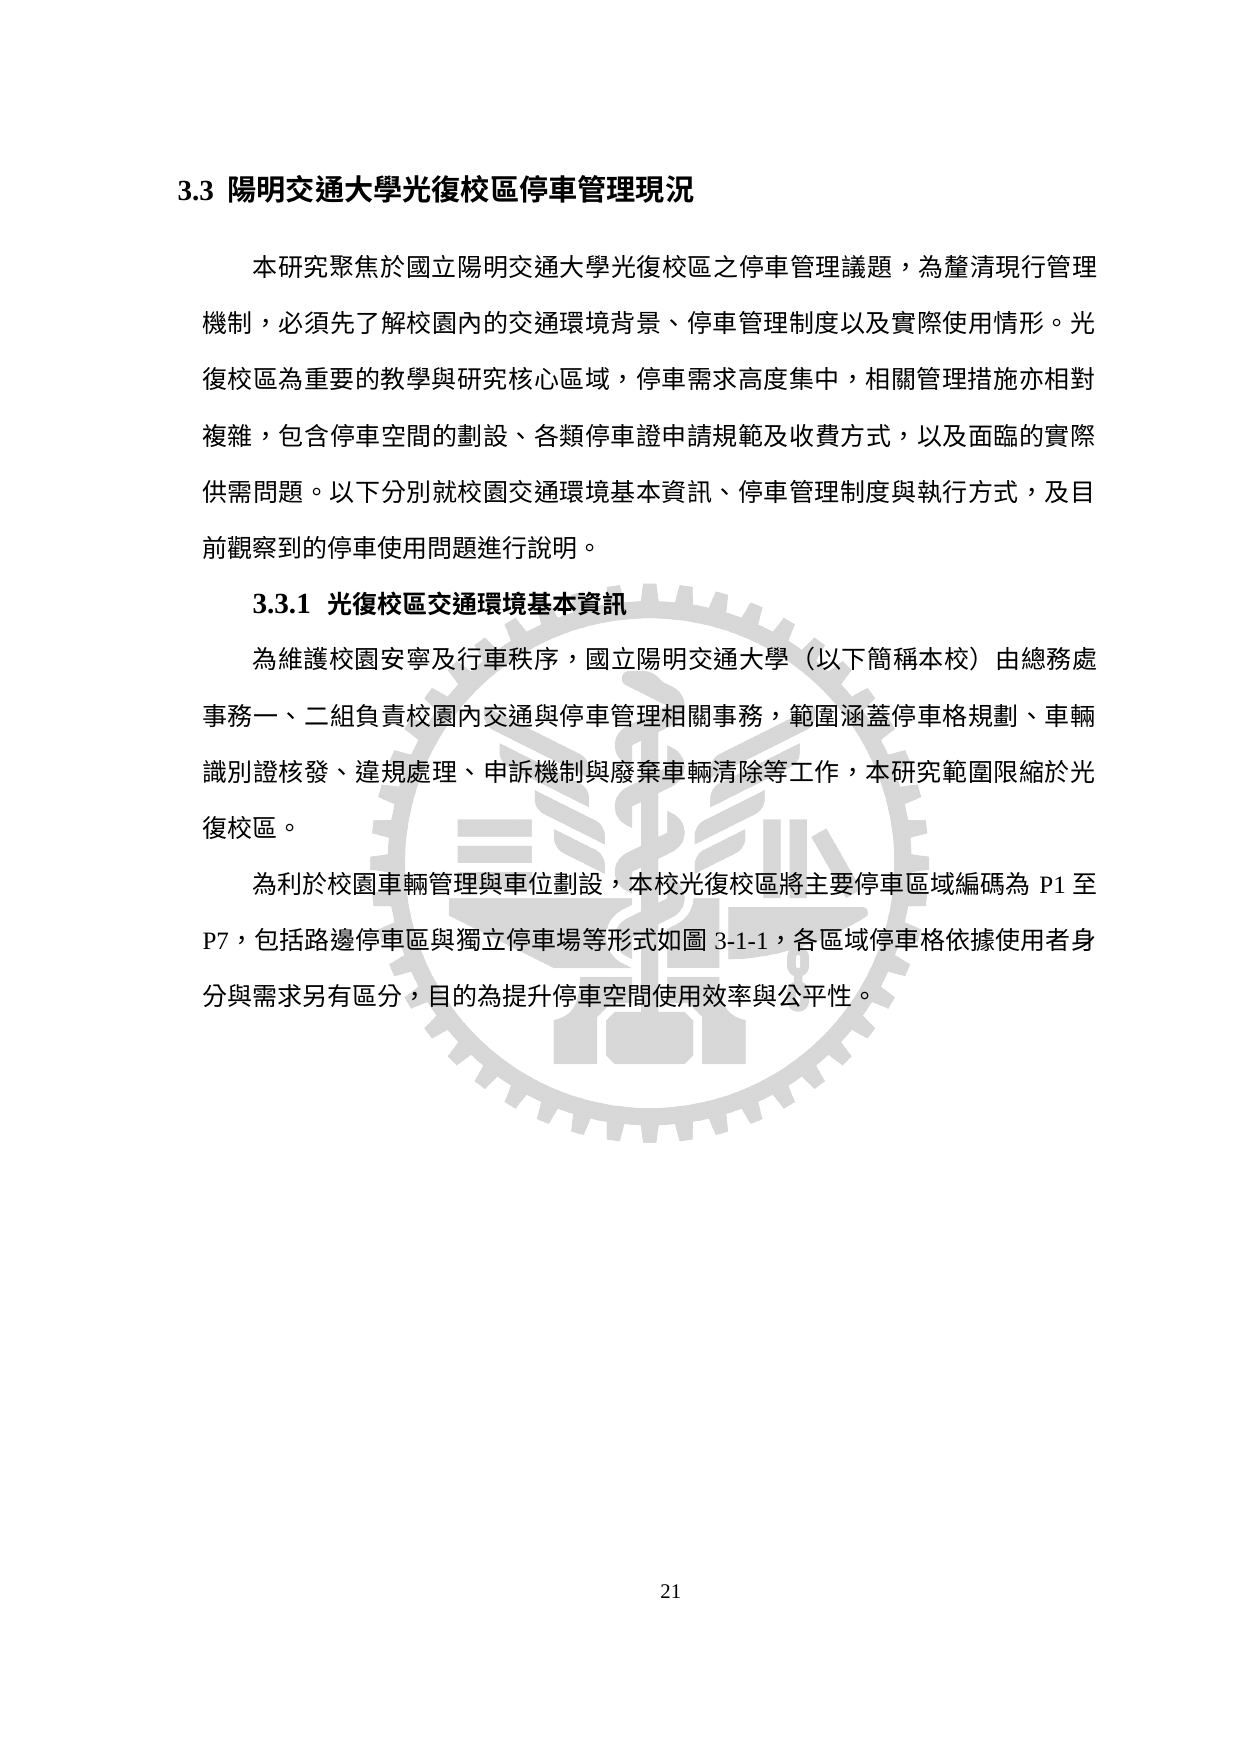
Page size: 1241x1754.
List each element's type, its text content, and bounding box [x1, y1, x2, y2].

text 本研究聚焦於國立陽明交通大學光復校區之停車管理議題，為釐清現行管理機制，必須先了解校園內的交通環境背景、停車管理制度以及實際使用情形。光復校區為重要的教學與研究核心區域，停車需求高度集中，相關管理措施亦相對複雜，包含停車空間的劃設、各類停車證申請規範及收費方式，以及面臨的實際供需問題。以下分別就校園交通環境基本資訊、停車管理制度與執行方式，及目前觀察到的停車使用問題進行說明。 [202, 247, 1097, 566]
text 為利於校園車輛管理與車位劃設，本校光復校區將主要停車區域編碼為 P1 至 P7，包括路邊停車區與獨立停車場等形式如圖3-1-1，各區域停車格依據使用者身分與需求另有區分，目的為提升停車空間使用效率與公平性。 [202, 864, 1097, 1014]
text 為維護校園安寧及行車秩序，國立陽明交通大學（以下簡稱本校）由總務處事務一、二組負責校園內交通與停車管理相關事務，範圍涵蓋停車格規劃、車輛識別證核發、違規處理、申訴機制與廢棄車輛清除等工作，本研究範圍限縮於光復校區。 [202, 639, 1097, 846]
subtitle 光復校區交通環境基本資訊 [202, 584, 1097, 621]
subtitle 陽明交通大學光復校區停車管理現況 [177, 151, 1097, 226]
